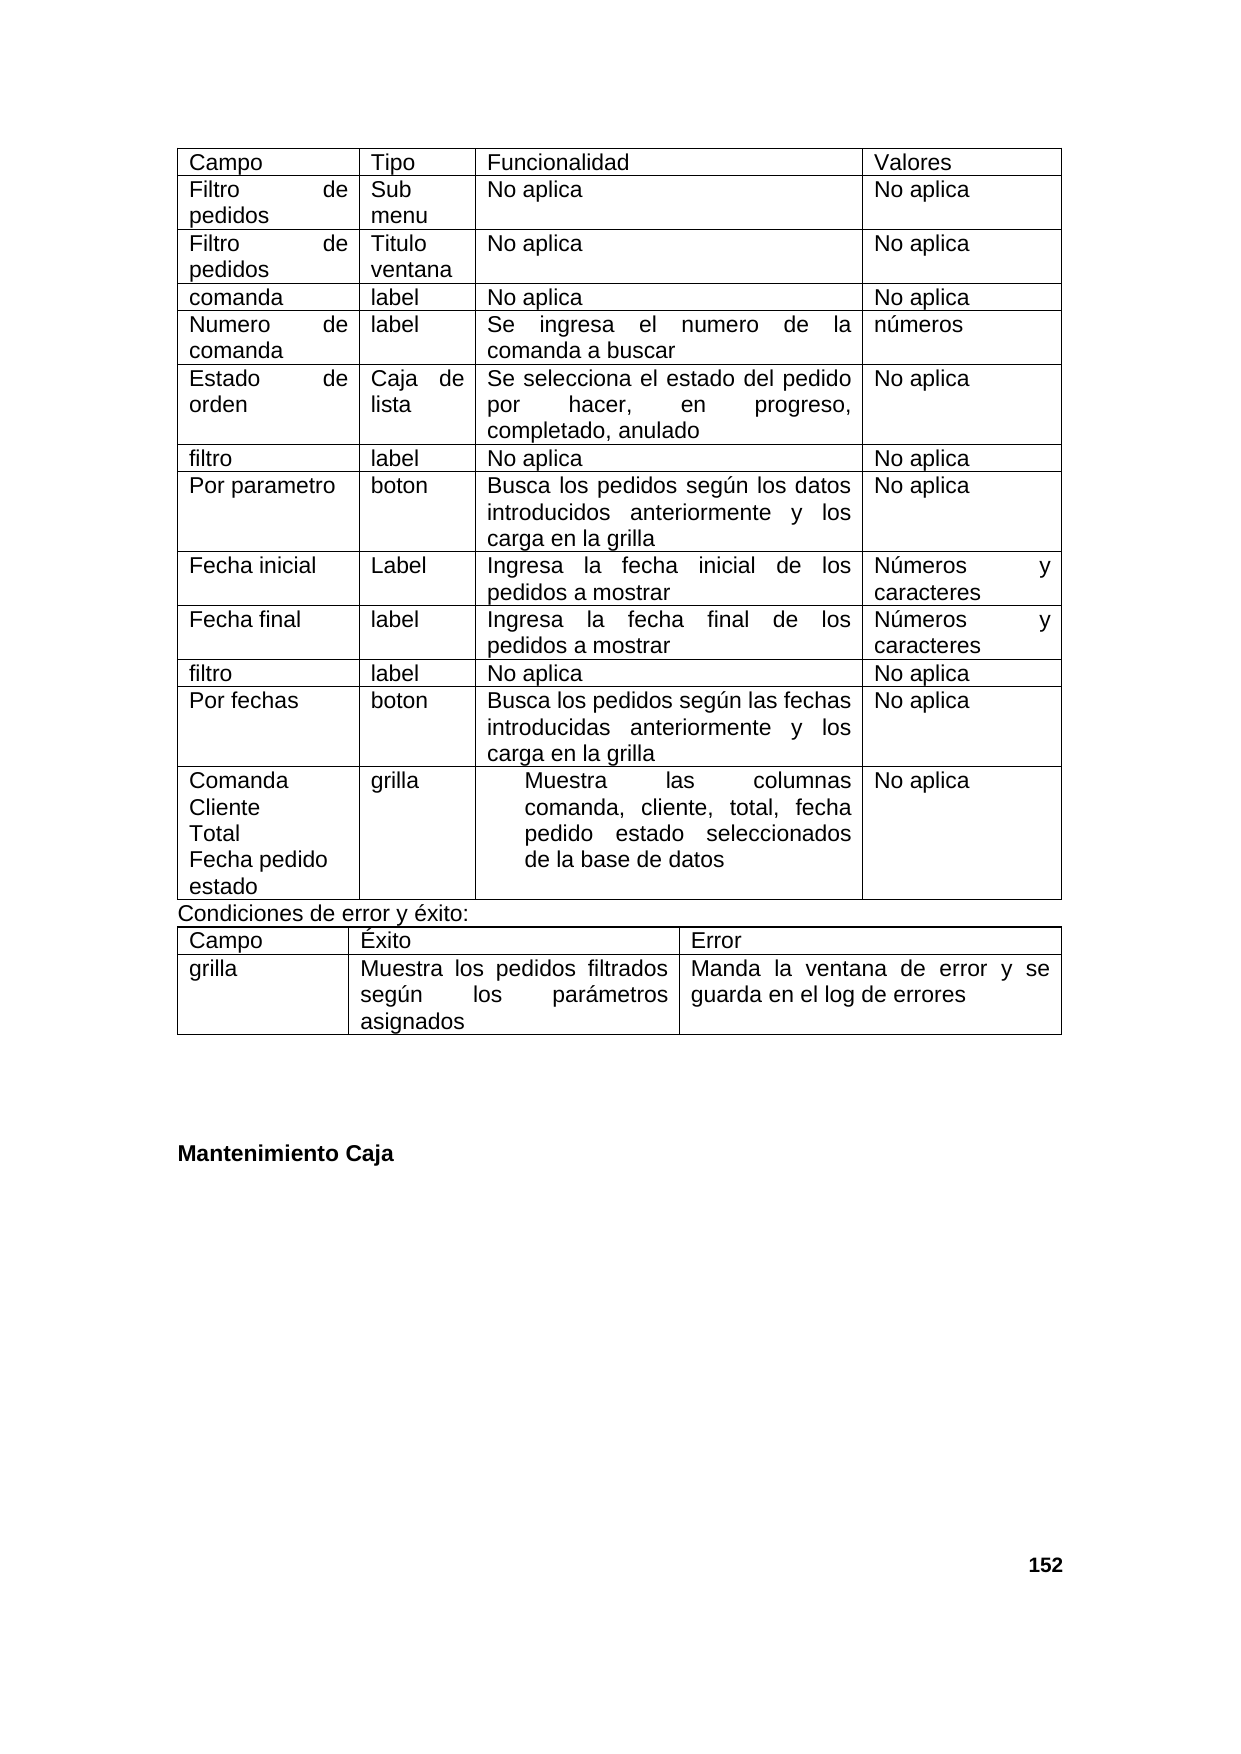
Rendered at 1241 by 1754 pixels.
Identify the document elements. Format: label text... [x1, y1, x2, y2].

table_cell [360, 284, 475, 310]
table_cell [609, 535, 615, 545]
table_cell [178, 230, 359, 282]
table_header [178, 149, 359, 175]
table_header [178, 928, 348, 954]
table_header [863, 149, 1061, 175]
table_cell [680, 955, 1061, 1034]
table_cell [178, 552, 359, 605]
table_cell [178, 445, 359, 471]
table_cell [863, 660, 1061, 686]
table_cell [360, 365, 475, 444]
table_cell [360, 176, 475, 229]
text Condiciones de error y éxito: [177, 900, 1063, 926]
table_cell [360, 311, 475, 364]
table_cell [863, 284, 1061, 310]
text Mantenimiento Caja [177, 1140, 1063, 1167]
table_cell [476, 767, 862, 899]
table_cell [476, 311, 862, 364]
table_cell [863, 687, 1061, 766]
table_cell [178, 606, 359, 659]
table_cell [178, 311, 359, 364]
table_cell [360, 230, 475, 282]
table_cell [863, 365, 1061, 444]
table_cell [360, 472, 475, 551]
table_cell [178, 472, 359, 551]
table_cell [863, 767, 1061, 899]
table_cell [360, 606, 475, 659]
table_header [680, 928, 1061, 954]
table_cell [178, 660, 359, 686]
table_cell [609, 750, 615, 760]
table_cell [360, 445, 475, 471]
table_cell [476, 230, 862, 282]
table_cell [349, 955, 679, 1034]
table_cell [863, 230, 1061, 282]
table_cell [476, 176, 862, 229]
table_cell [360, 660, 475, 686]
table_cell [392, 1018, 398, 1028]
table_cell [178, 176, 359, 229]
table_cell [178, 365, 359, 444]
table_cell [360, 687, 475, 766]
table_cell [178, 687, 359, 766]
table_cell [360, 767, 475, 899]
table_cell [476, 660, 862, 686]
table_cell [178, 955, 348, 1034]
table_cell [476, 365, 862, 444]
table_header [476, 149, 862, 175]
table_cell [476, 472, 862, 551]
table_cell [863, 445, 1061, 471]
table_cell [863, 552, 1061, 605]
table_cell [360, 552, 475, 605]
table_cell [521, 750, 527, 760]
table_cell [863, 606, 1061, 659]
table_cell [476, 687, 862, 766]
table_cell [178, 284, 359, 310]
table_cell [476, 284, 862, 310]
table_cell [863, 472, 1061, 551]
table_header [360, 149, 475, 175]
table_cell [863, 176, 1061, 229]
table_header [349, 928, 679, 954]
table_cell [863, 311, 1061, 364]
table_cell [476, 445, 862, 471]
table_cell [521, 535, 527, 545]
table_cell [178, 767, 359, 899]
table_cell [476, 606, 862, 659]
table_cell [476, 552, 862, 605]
